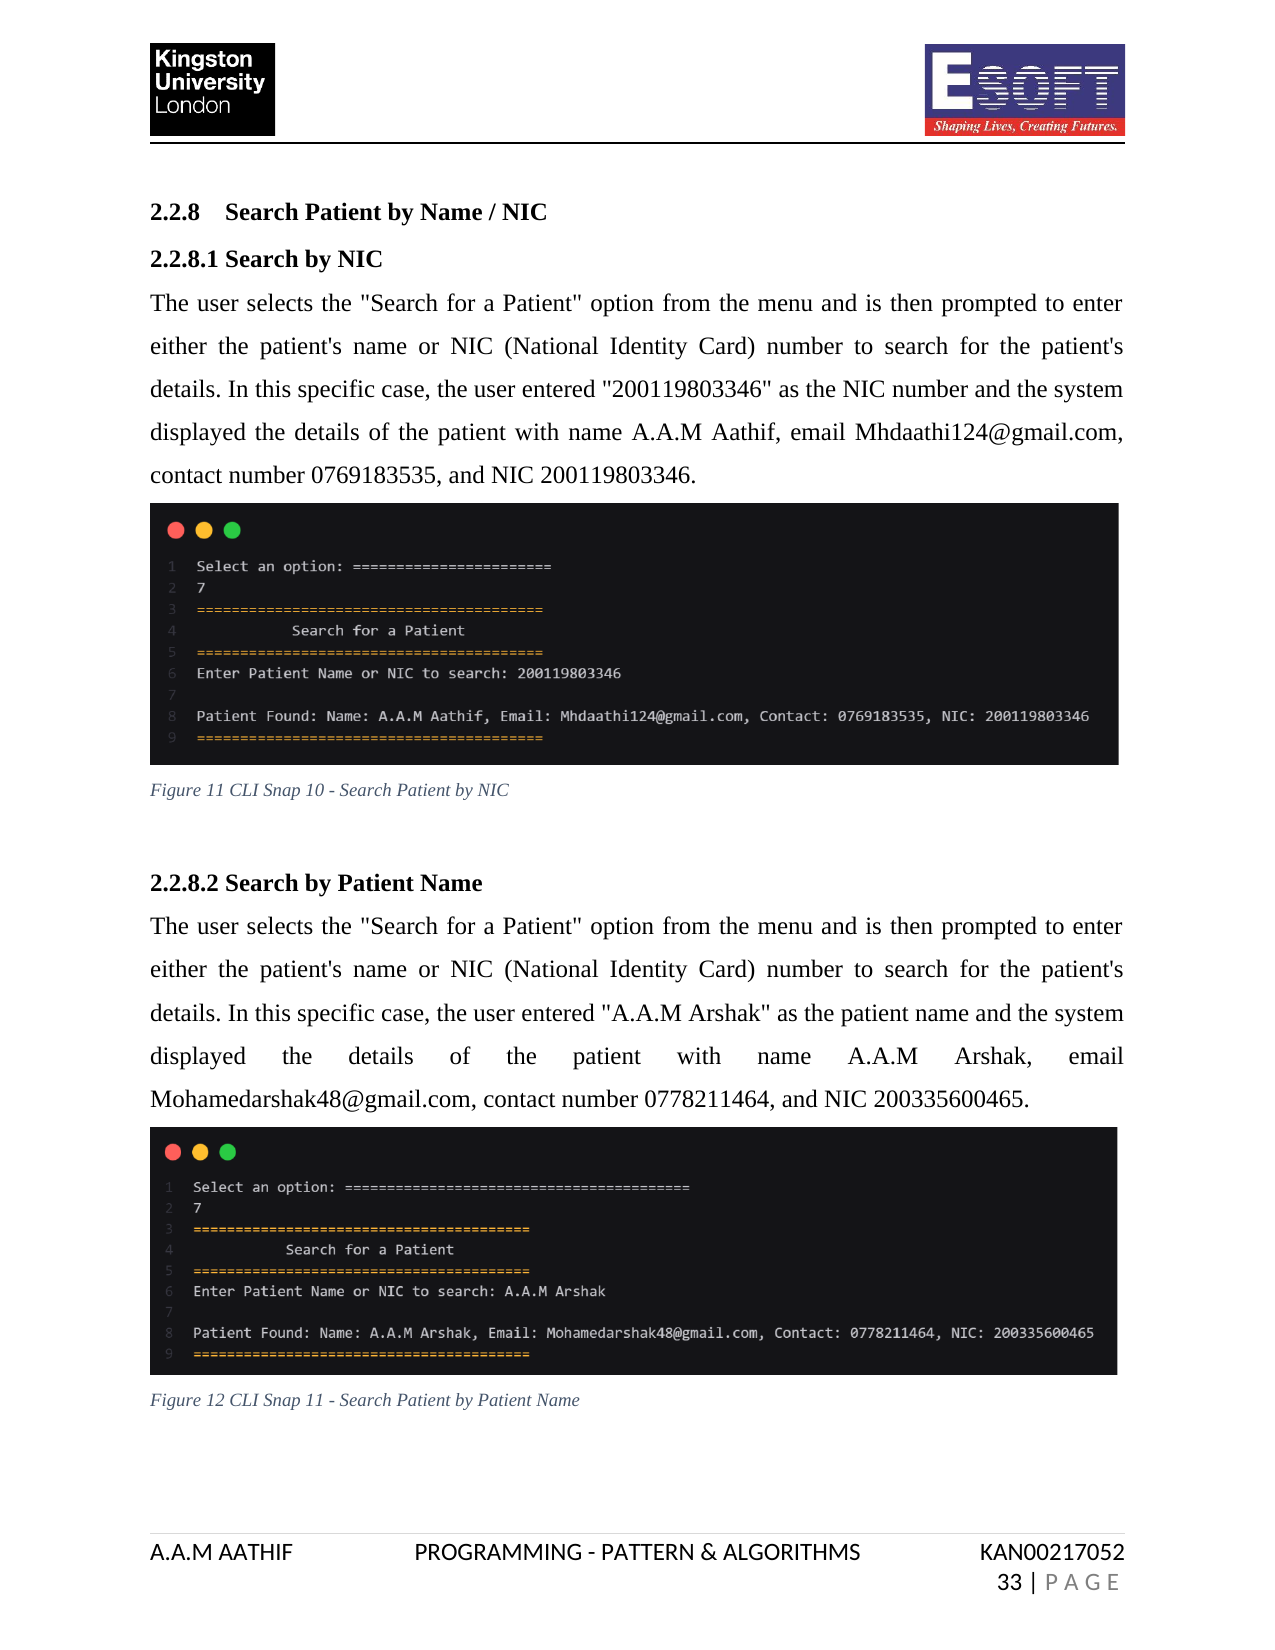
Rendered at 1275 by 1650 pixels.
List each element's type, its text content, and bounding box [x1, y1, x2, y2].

text Figure 11 CLI Snap 10 - Search Patient by NIC [150, 779, 1125, 800]
text The user selects the "Search for a Patient" option from the menu and is then prompted to enter either the patient's name or NIC (National Identity Card) number to search for the patient's details. In this specific case, the user entered "200119803346" as the NIC number and the system displayed the details of the patient with name A.A.M Aathif, email Mhdaathi124@gmail.com, contact number 0769183535, and NIC 200119803346. [150, 288, 1125, 489]
picture [150, 43, 275, 136]
text The user selects the "Search for a Patient" option from the menu and is then prompted to enter either the patient's name or NIC (National Identity Card) number to search for the patient's details. In this specific case, the user entered "A.A.M Arshak" as the patient name and the system displayed the details of the patient with name A.A.M Arshak, email Mohamedarshak48@gmail.com, contact number 0778211464, and NIC 200335600465. [150, 911, 1125, 1113]
subtitle Search Patient by Name / NIC [150, 197, 1125, 226]
picture [150, 1127, 1118, 1375]
subtitle Search by Patient Name [150, 868, 1125, 897]
text Figure 12 CLI Snap 11 - Search Patient by Patient Name [150, 1389, 1125, 1411]
subtitle Search by NIC [150, 244, 1125, 273]
picture [924, 44, 1126, 136]
picture [150, 503, 1119, 765]
